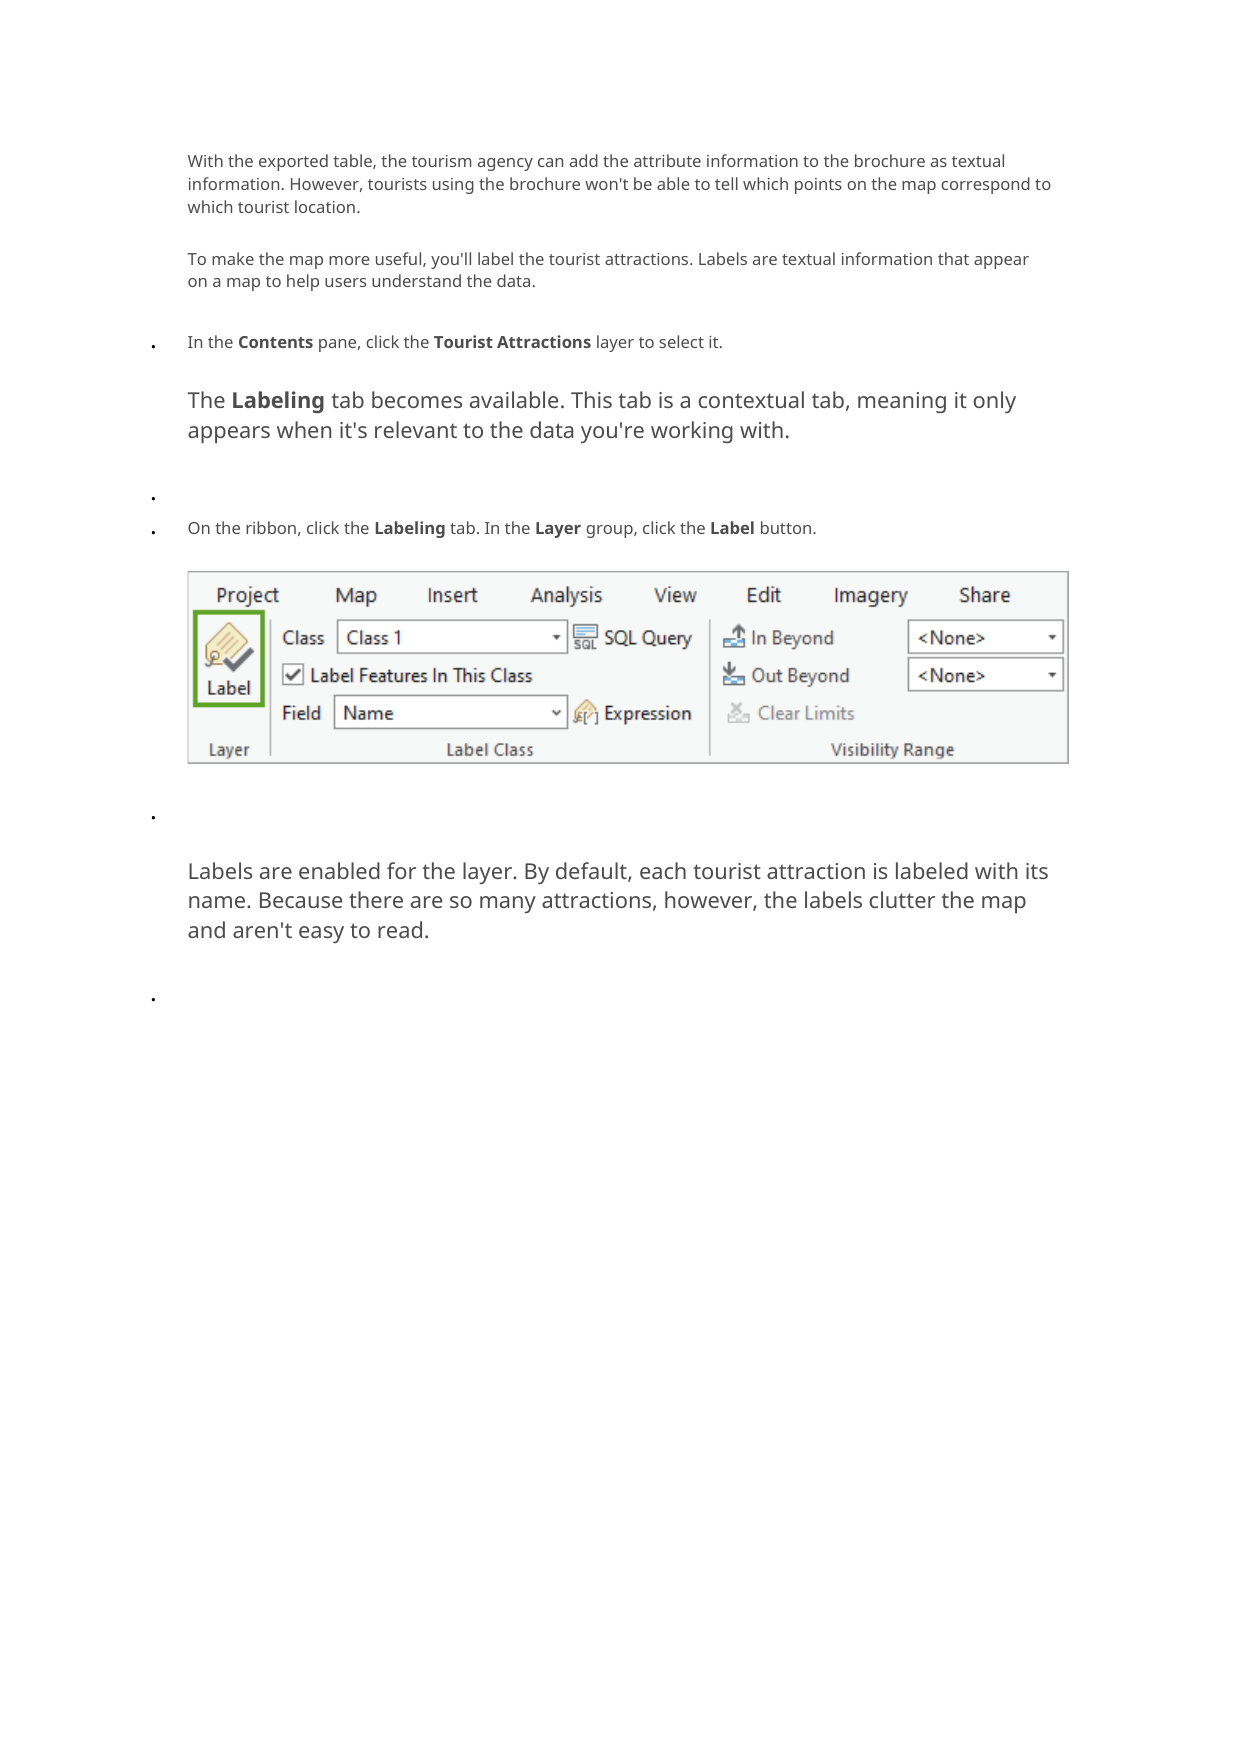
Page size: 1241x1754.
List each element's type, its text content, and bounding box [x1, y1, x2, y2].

list In the Contents pane, click the Tourist Attractions layer to select it. [150, 322, 1053, 356]
text The Labeling tab becomes available. This tab is a contextual tab, meaning it only appears when it's relevant to the data you're working with. [791, 385, 1053, 445]
text With the exported table, the tourism agency can add the attribute information to the brochure as textual information. However, tourists using the brochure won't be able to tell which points on the map correspond to which tourist location. [361, 150, 1053, 218]
picture [187, 571, 1069, 764]
text Labels are enabled for the layer. By default, each tourist attraction is labeled with its name. Because there are so many attractions, however, the labels clutter the map and aren't easy to read. [430, 856, 1053, 945]
text To make the map more useful, you'll label the tourist attractions. Labels are textual information that appear on a map to help users understand the data. [536, 247, 1053, 293]
list On the ribbon, click the Labeling tab. In the Layer group, click the Label button. [150, 508, 1053, 542]
